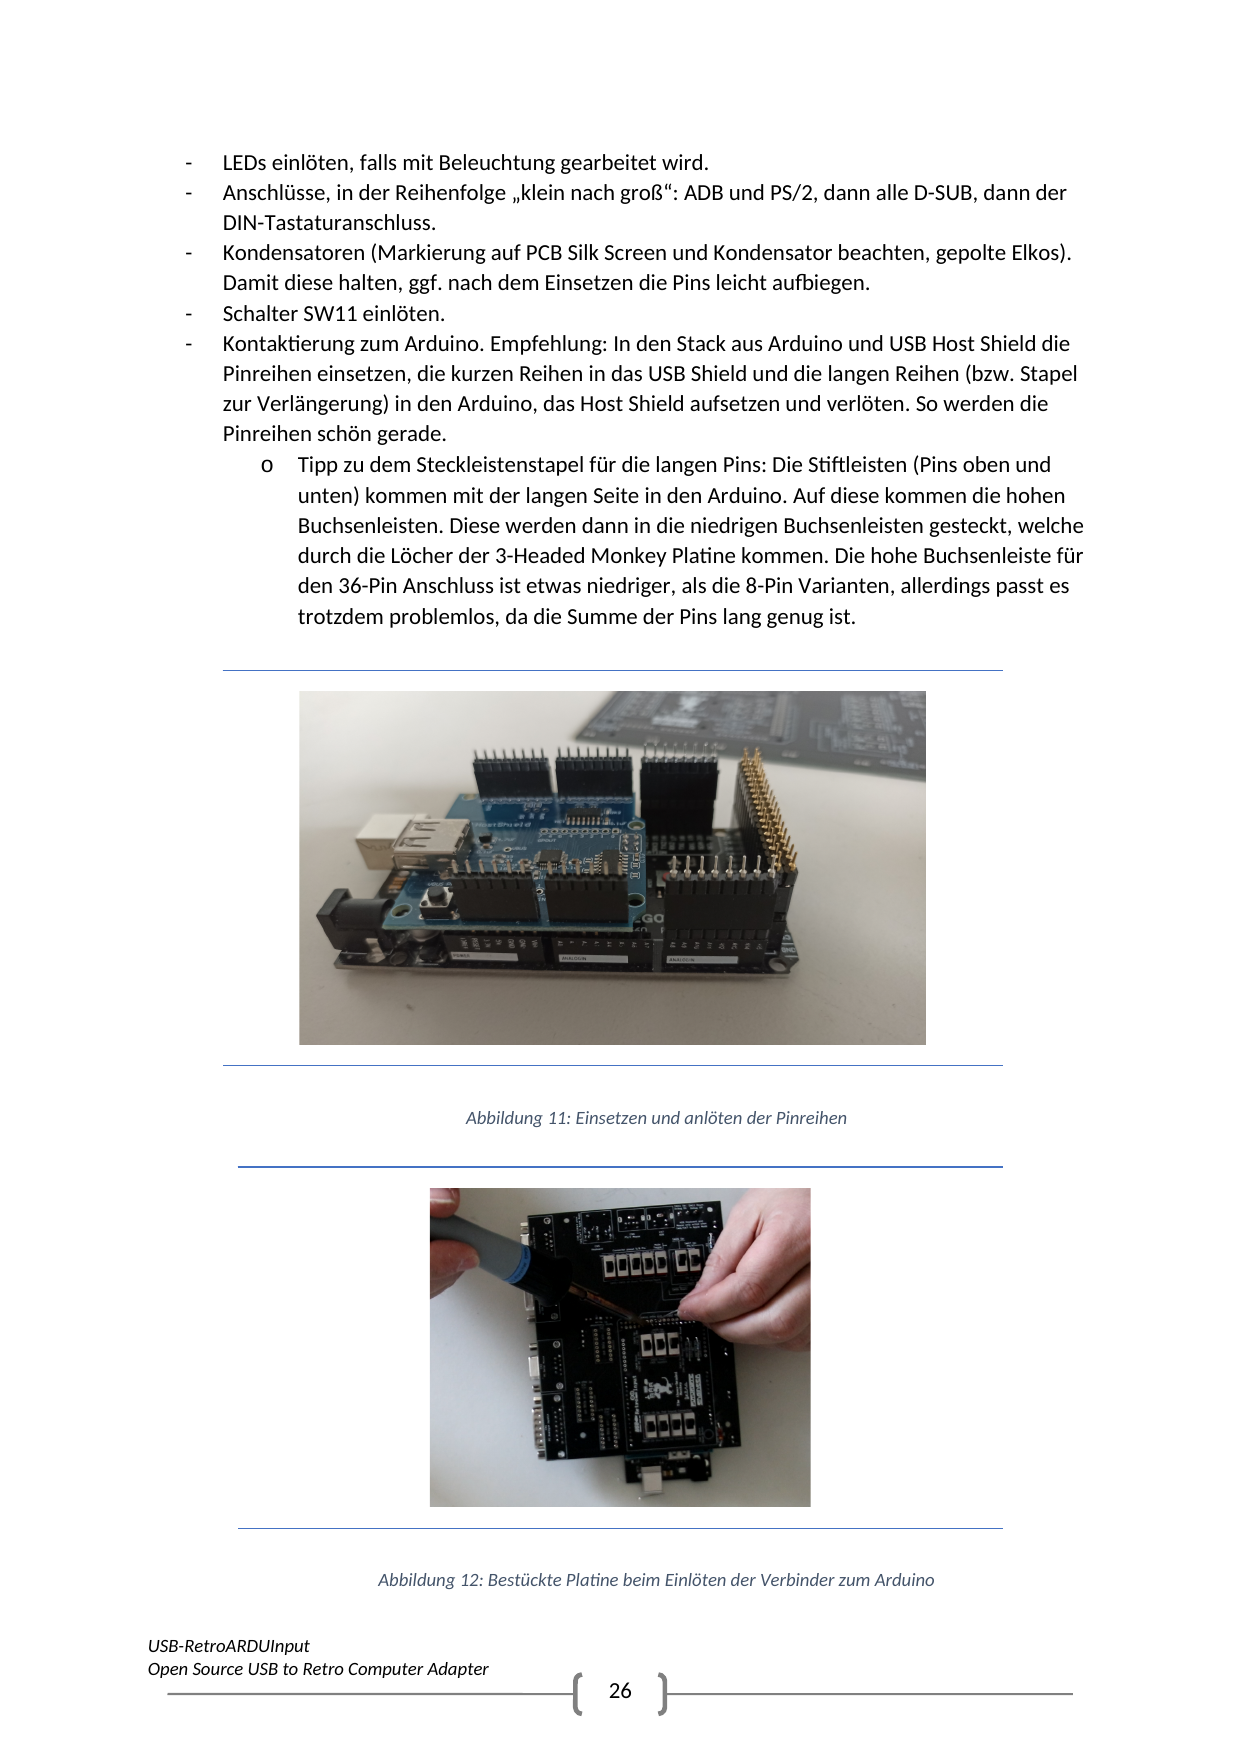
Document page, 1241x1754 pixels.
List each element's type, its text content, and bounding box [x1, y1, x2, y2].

list Anschlüsse, in der Reihenfolge „klein nach groß“: ADB und PS/2, dann alle D-SUB, dann der DIN-Tastaturanschluss. [185, 178, 1093, 236]
text Abbildung 12: Bestückte Platine beim Einlöten der Verbinder zum Arduino [223, 1568, 1093, 1591]
list Schalter SW11 einlöten. [185, 299, 1093, 327]
list Kondensatoren (Markierung auf PCB Silk Screen und Kondensator beachten, gepolte Elkos). Damit diese halten, ggf. nach dem Einsetzen die Pins leicht aufbiegen. [185, 238, 1093, 296]
picture [299, 691, 926, 1045]
text Abbildung 11: Einsetzen und anlöten der Pinreihen [223, 1106, 1093, 1129]
list Tipp zu dem Steckleistenstapel für die langen Pins: Die Stiftleisten (Pins oben und unten) kommen mit der langen Seite in den Arduino. Auf diese kommen die hohen Buchsenleisten. Diese werden dann in die niedrigen Buchsenleisten gesteckt, welche durch die Löcher der 3-Headed Monkey Platine kommen. Die hohe Buchsenleiste für den 36-Pin Anschluss ist etwas niedriger, als die 8-Pin Varianten, allerdings passt es trotzdem problemlos, da die Summe der Pins lang genug ist. [260, 450, 1093, 630]
list Kontaktierung zum Arduino. Empfehlung: In den Stack aus Arduino und USB Host Shield die Pinreihen einsetzen, die kurzen Reihen in das USB Shield und die langen Reihen (bzw. Stapel zur Verlängerung) in den Arduino, das Host Shield aufsetzen und verlöten. So werden die Pinreihen schön gerade. [185, 329, 1093, 447]
list LEDs einlöten, falls mit Beleuchtung gearbeitet wird. [185, 148, 1093, 176]
picture [429, 1188, 811, 1507]
